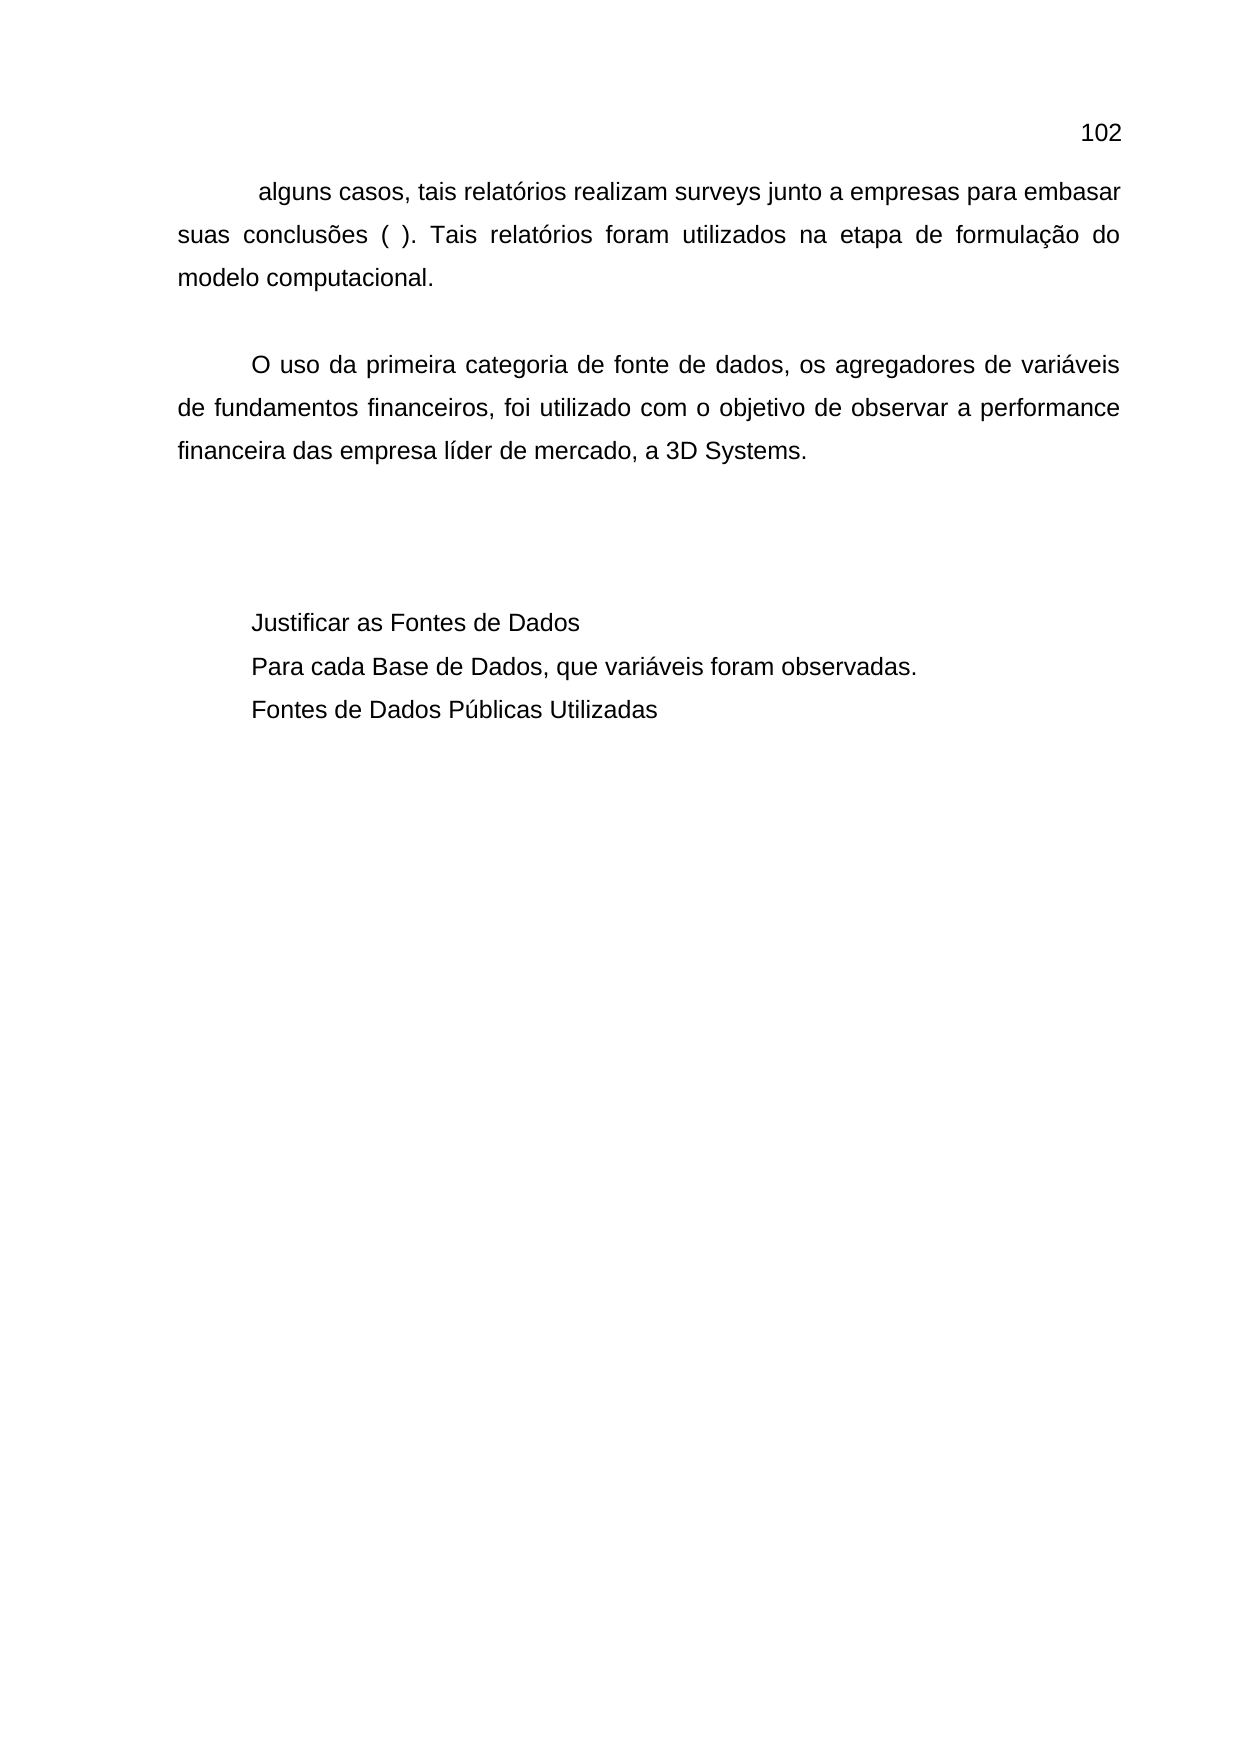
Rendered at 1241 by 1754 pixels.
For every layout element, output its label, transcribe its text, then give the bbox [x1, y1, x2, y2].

text O uso da primeira categoria de fonte de dados, os agregadores de variáveis de fundamentos financeiros, foi utilizado com o objetivo de observar a performance financeira das empresa líder de mercado, a 3D Systems. [177, 350, 1122, 465]
text Fontes de Dados Públicas Utilizadas [177, 695, 1122, 723]
text alguns casos, tais relatórios realizam surveys junto a empresas para embasar suas conclusões ( ). Tais relatórios foram utilizados na etapa de formulação do modelo computacional. [177, 177, 1122, 292]
text Para cada Base de Dados, que variáveis foram observadas. [177, 652, 1122, 680]
text Justificar as Fontes de Dados [177, 608, 1122, 637]
